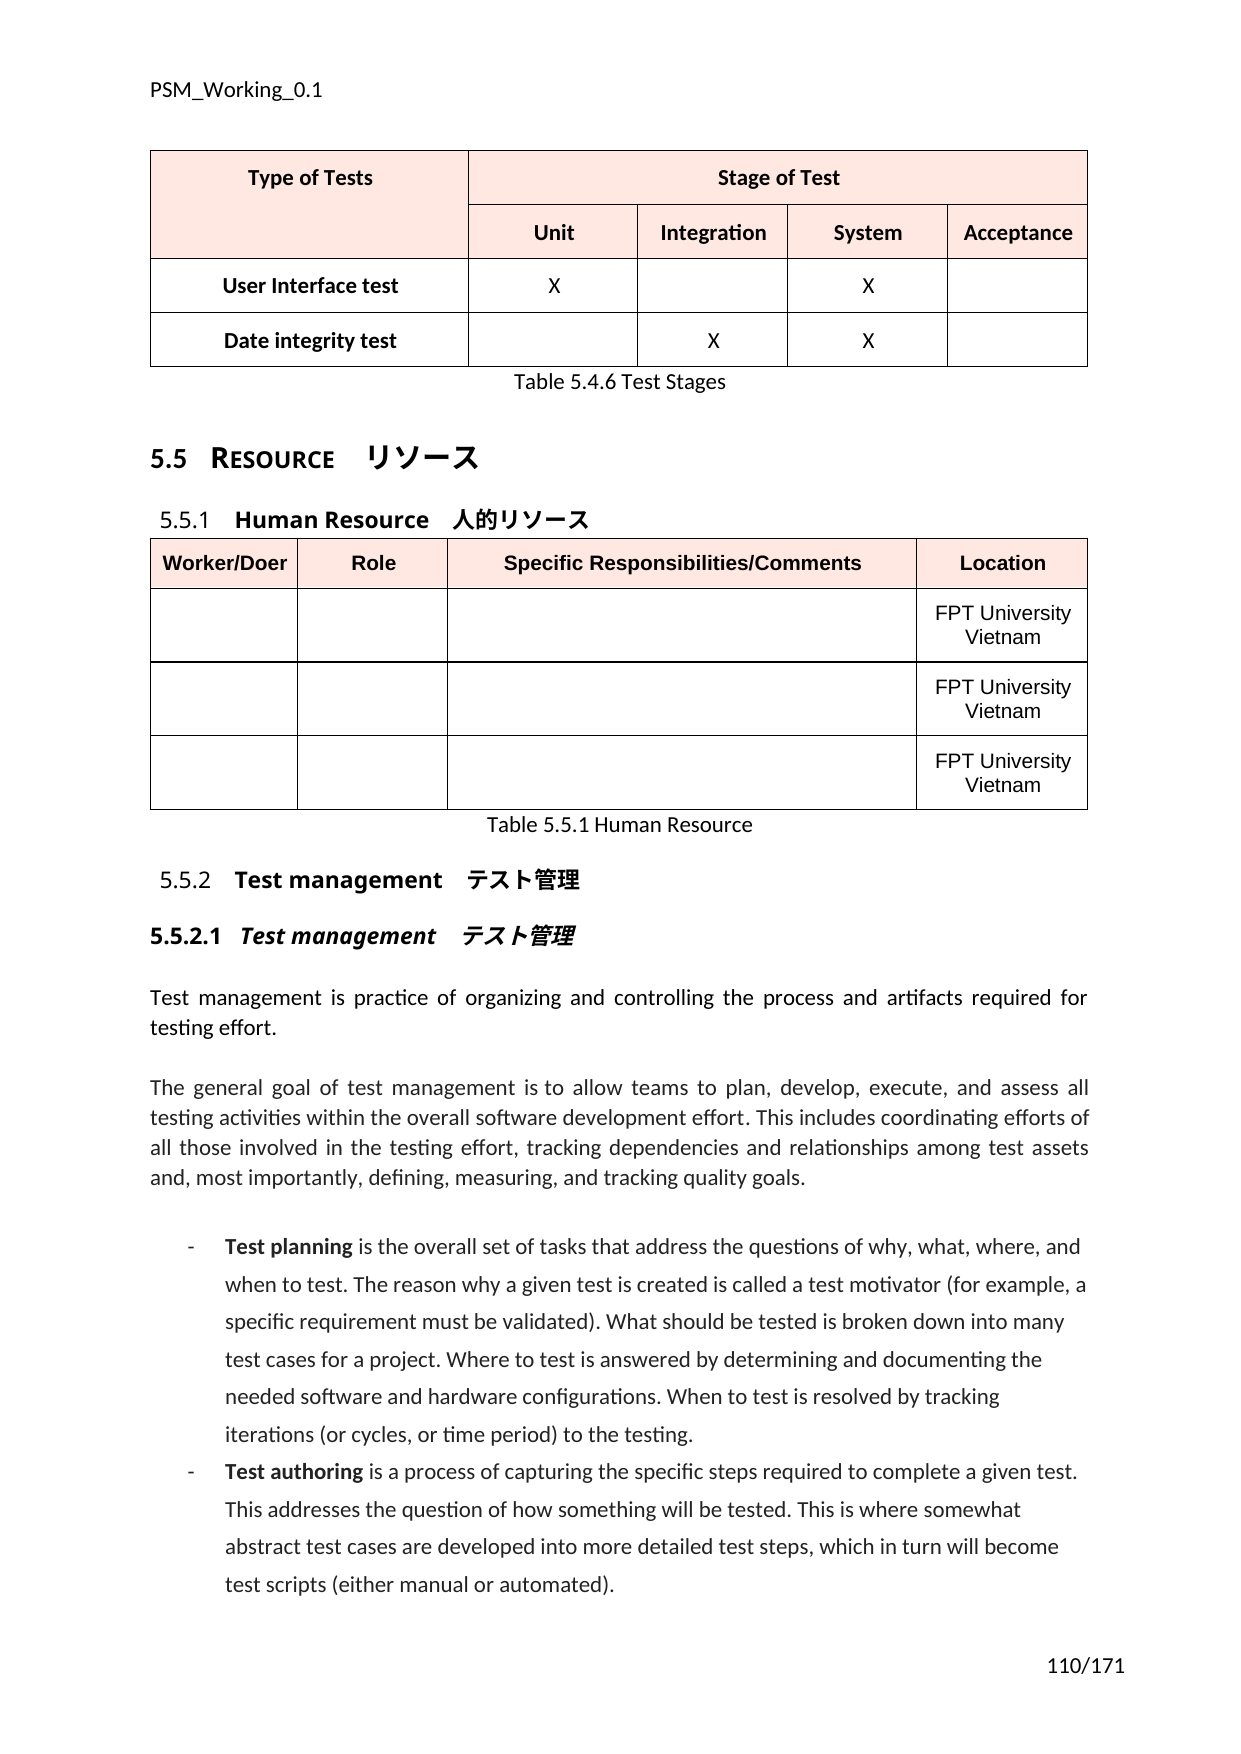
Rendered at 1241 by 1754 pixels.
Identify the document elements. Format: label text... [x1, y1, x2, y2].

subtitle Test management テスト管理 [159, 861, 1090, 895]
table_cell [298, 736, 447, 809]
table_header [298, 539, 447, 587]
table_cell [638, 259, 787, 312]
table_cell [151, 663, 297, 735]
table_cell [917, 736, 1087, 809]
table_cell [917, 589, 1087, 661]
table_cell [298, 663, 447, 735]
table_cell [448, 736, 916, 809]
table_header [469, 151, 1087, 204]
subtitle Resource リソース [150, 435, 1090, 477]
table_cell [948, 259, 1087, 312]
text Table 5.5.1 Human Resource [150, 810, 1090, 838]
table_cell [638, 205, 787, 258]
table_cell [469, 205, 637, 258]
subtitle Human Resource 人的リソース [159, 502, 1090, 535]
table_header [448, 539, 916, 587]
list Test authoring is a process of capturing the specific steps required to complete a given test. This addresses the question of how something will be tested. This is where somewhat abstract test cases are developed into more detailed test steps, which in turn will become test scripts (either manual or automated). [187, 1448, 1090, 1598]
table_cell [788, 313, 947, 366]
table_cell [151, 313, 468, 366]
list Test planning is the overall set of tasks that address the questions of why, what, where, and when to test. The reason why a given test is created is called a test motivator (for example, a specific requirement must be validated). What should be tested is broken down into many test cases for a project. Where to test is answered by determining and documenting the needed software and hardware configurations. When to test is resolved by tracking iterations (or cycles, or time period) to the testing. [187, 1223, 1090, 1448]
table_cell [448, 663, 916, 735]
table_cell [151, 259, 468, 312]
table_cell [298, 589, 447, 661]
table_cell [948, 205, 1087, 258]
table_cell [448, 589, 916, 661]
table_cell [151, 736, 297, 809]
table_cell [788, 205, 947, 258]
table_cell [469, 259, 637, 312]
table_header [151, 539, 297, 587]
subtitle Test management テスト管理 [150, 918, 1090, 952]
text Table 5.4.6 Test Stages [150, 367, 1090, 395]
text Test management is practice of organizing and controlling the process and artifacts required for testing effort. [150, 983, 1090, 1042]
text The general goal of test management is to allow teams to plan, develop, execute, and assess all testing activities within the overall software development effort. This includes coordinating efforts of all those involved in the testing effort, tracking dependencies and relationships among test assets and, most importantly, defining, measuring, and tracking quality goals. [150, 1161, 1090, 1192]
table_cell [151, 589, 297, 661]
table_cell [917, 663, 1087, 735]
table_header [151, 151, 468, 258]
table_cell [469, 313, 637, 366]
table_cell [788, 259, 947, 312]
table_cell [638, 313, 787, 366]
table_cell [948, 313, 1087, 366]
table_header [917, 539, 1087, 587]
